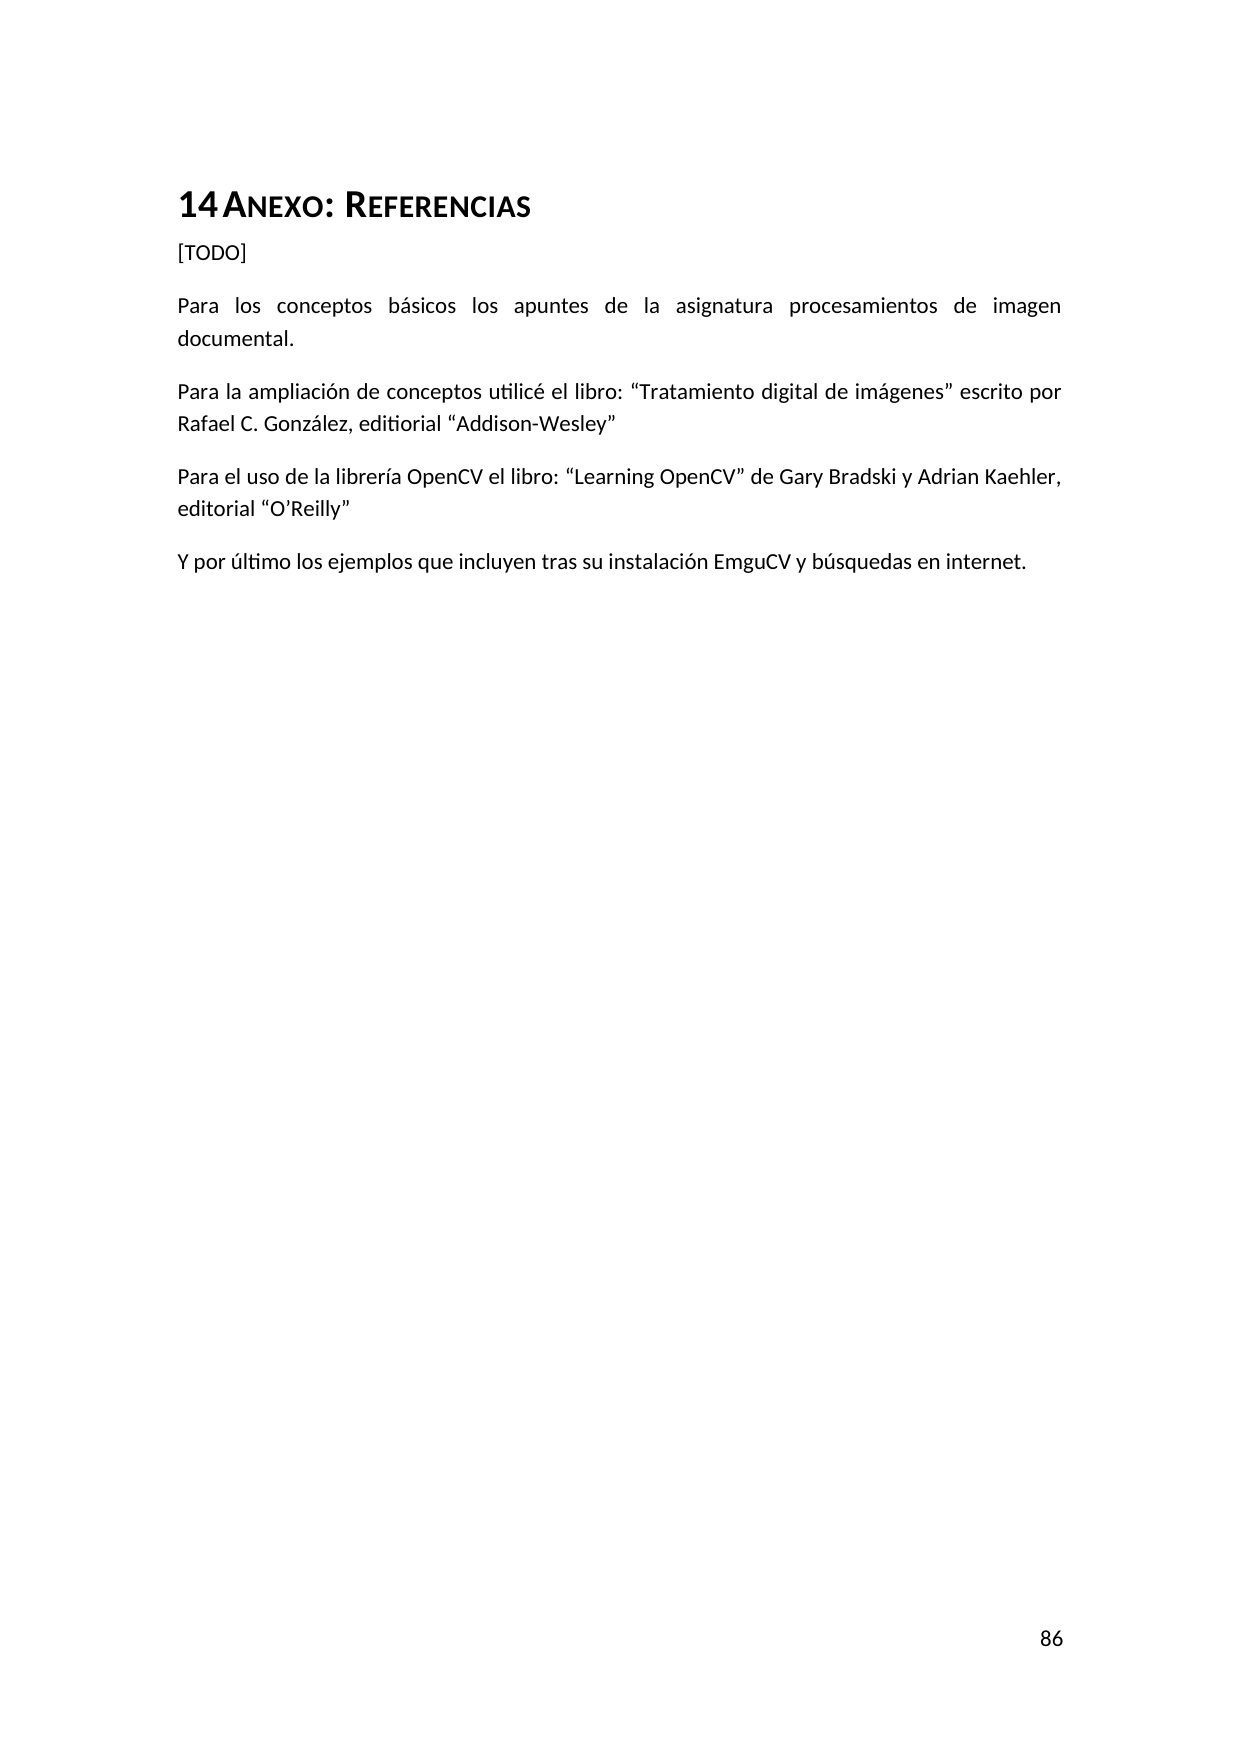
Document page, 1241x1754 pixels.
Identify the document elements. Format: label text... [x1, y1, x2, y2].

text Para los conceptos básicos los apuntes de la asignatura procesamientos de imagen documental. [177, 292, 1063, 352]
text Para el uso de la librería OpenCV el libro: “Learning OpenCV” de Gary Bradski y Adrian Kaehler, editorial “O’Reilly” [177, 462, 1063, 522]
text [TODO] [177, 238, 1063, 267]
subtitle Anexo: Referencias [177, 179, 1063, 227]
text Y por último los ejemplos que incluyen tras su instalación EmguCV y búsquedas en internet. [177, 547, 1063, 575]
text Para la ampliación de conceptos utilicé el libro: “Tratamiento digital de imágenes” escrito por Rafael C. González, editiorial “Addison-Wesley” [177, 377, 1063, 437]
